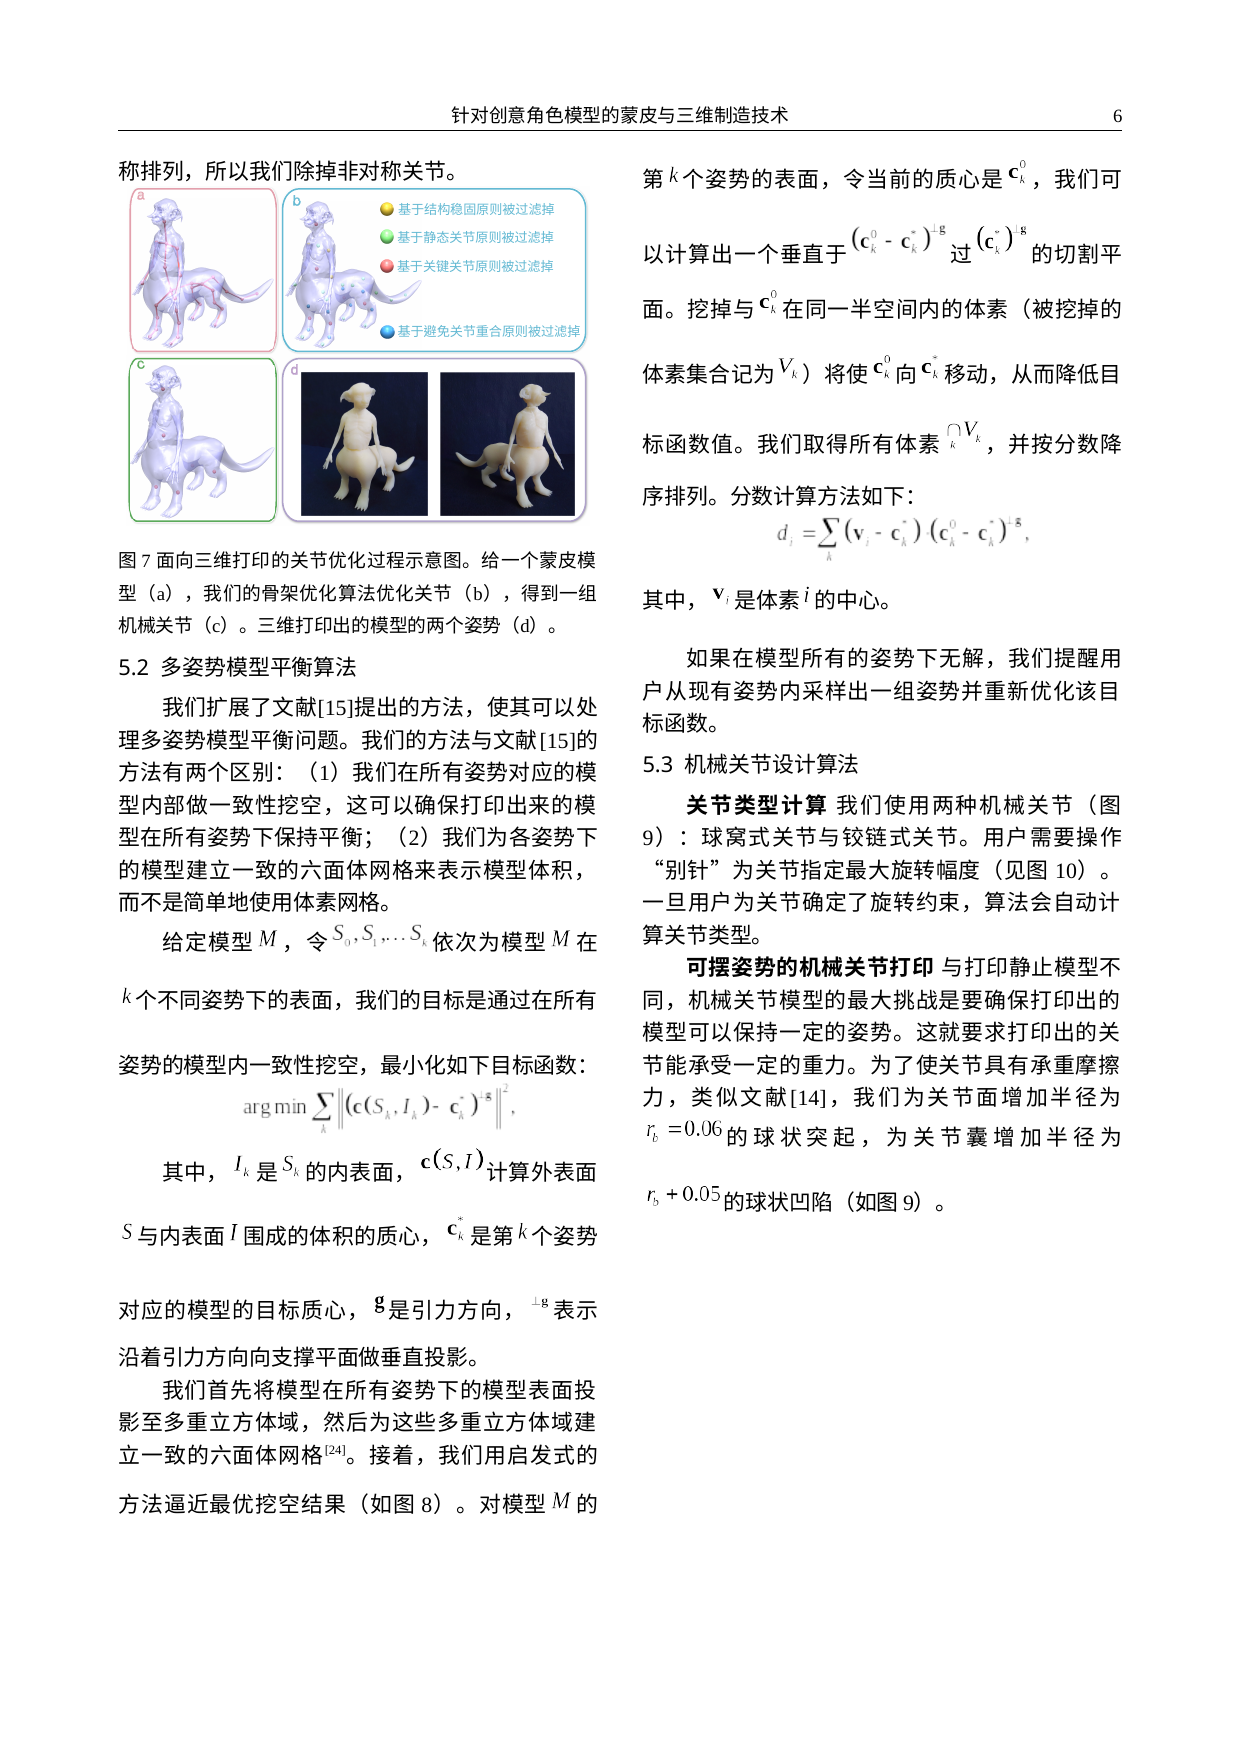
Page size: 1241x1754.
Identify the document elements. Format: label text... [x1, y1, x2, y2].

text 如果在模型所有的姿势下无解，我们提醒用户从现有姿势内采样出一组姿势并重新优化该目标函数。 [642, 641, 1122, 738]
text 关节类型计算 我们使用两种机械关节（图9）：球窝式关节与铰链式关节。用户需要操作“别针”为关节指定最大旋转幅度（见图10）。一旦用户为关节确定了旋转约束，算法会自动计算关节类型。 [642, 787, 1122, 950]
text 可摆姿势的机械关节打印 与打印静止模型不同，机械关节模型的最大挑战是要确保打印出的模型可以保持一定的姿势。这就要求打印出的关节能承受一定的重力。为了使关节具有承重摩擦力，类似文献[14]，我们为关节面增加半径为的球状突起，为关节囊增加半径为的球状凹陷（如图9）。 [642, 950, 1122, 1242]
subtitle 5.3 机械关节设计算法 [642, 747, 1122, 779]
text 我们首先将模型在所有姿势下的模型表面投影至多重立方体域，然后为这些多重立方体域建立一致的六面体网格[]。接着，我们用启发式的方法逼近最优挖空结果（如图8）。对模型的第个姿势的表面，令当前的质心是，我们可以计算出一个垂直于过的切割平面。挖掉与在同一半空间内的体素（被挖掉的体素集合记为）将使向移动，从而降低目标函数值。我们取得所有体素，并按分数降序排列。分数计算方法如下： [118, 1372, 598, 1535]
text 其中，是体素的中心。 [642, 576, 1122, 641]
text 给定模型，令依次为模型在个不同姿势下的表面，我们的目标是通过在所有姿势的模型内一致性挖空，最小化如下目标函数： [118, 917, 598, 1080]
text 我们首先将模型在所有姿势下的模型表面投影至多重立方体域，然后为这些多重立方体域建立一致的六面体网格[]。接着，我们用启发式的方法逼近最优挖空结果（如图8）。对模型的第个姿势的表面，令当前的质心是，我们可以计算出一个垂直于过的切割平面。挖掉与在同一半空间内的体素（被挖掉的体素集合记为）将使向移动，从而降低目标函数值。我们取得所有体素，并按分数降序排列。分数计算方法如下： [642, 153, 1122, 511]
text 图7 面向三维打印的关节优化过程示意图。给一个蒙皮模型（a），我们的骨架优化算法优化关节（b），得到一组机械关节（c）。三维打印出的模型的两个姿势（d）。 [118, 543, 598, 641]
subtitle 5.2 多姿势模型平衡算法 [118, 649, 598, 682]
text 其中，是的内表面，计算外表面与内表面围成的体积的质心，是第个姿势对应的模型的目标质心，是引力方向，表示沿着引力方向向支撑平面做垂直投影。 [118, 1145, 598, 1372]
text 我们扩展了文献[15]提出的方法，使其可以处理多姿势模型平衡问题。我们的方法与文献[15]的方法有两个区别：（1）我们在所有姿势对应的模型内部做一致性挖空，这可以确保打印出来的模型在所有姿势下保持平衡；（2）我们为各姿势下的模型建立一致的六面体网格来表示模型体积，而不是简单地使用体素网格。 [118, 690, 598, 917]
